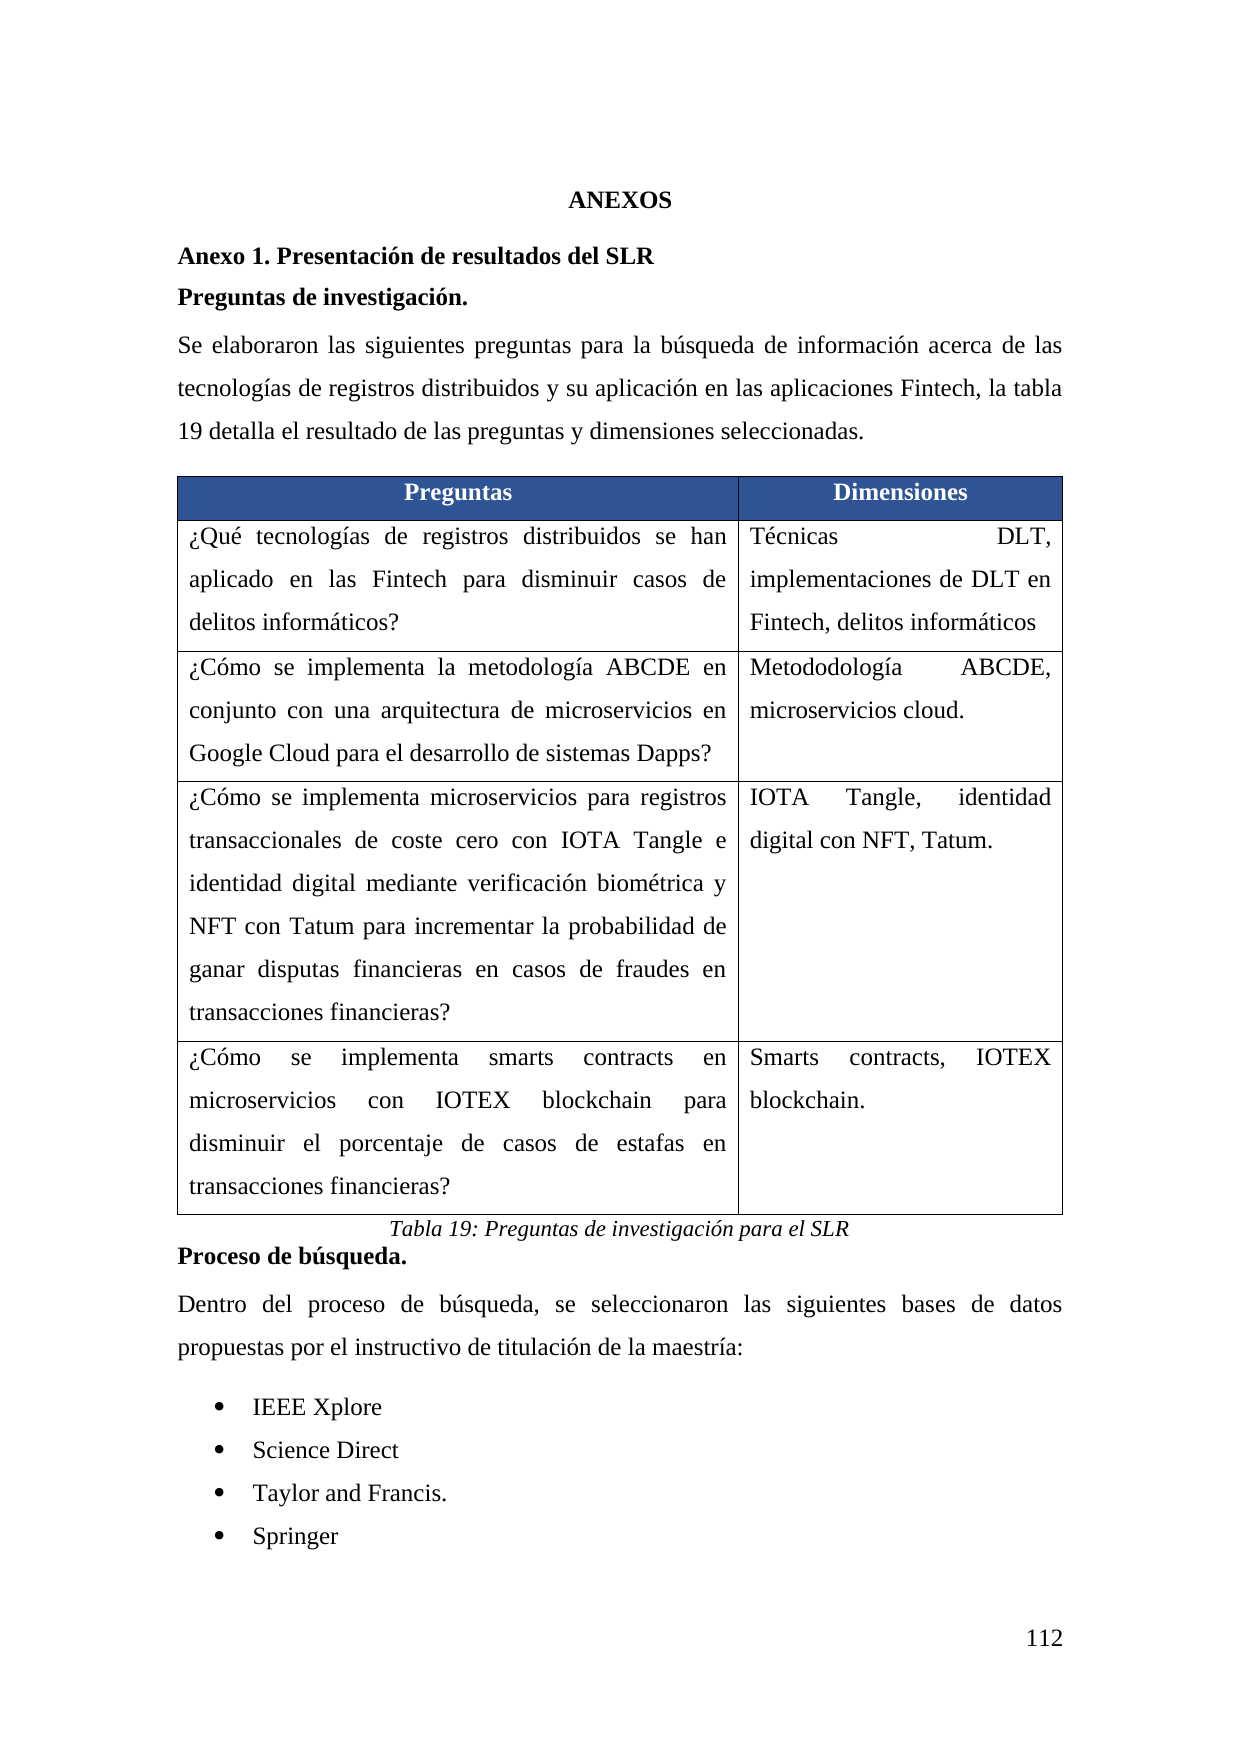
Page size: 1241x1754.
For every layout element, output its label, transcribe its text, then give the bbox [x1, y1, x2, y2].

list Springer [215, 1521, 1063, 1550]
text Se elaboraron las siguientes preguntas para la búsqueda de información acerca de las tecnologías de registros distribuidos y su aplicación en las aplicaciones Fintech, la tabla 19 detalla el resultado de las preguntas y dimensiones seleccionadas. [177, 330, 1063, 445]
list Taylor and Francis. [215, 1478, 1063, 1507]
list IEEE Xplore [215, 1392, 1063, 1421]
table_cell Smarts contracts, IOTEX blockchain. [739, 1042, 1062, 1214]
text Tabla 19: Preguntas de investigación para el SLR [177, 1215, 1063, 1241]
text Dentro del proceso de búsqueda, se seleccionaron las siguientes bases de datos propuestas por el instructivo de titulación de la maestría: [177, 1289, 1063, 1361]
text Preguntas de investigación. [177, 282, 1063, 311]
text ANEXOS [177, 185, 1063, 214]
table_cell ¿Cómo se implementa microservicios para registros transaccionales de coste cero con IOTA Tangle e identidad digital mediante verificación biométrica y NFT con Tatum para incrementar la probabilidad de ganar disputas financieras en casos de fraudes en transacciones financieras? [178, 782, 738, 1041]
text Proceso de búsqueda. [177, 1241, 1063, 1270]
table_header Dimensiones [739, 477, 1062, 520]
table_cell ¿Cómo se implementa smarts contracts en microservicios con IOTEX blockchain para disminuir el porcentaje de casos de estafas en transacciones financieras? [178, 1042, 738, 1214]
table_cell Metododología ABCDE, microservicios cloud. [739, 652, 1062, 781]
table_cell ¿Qué tecnologías de registros distribuidos se han aplicado en las Fintech para disminuir casos de delitos informáticos? [178, 521, 738, 651]
table_cell Técnicas DLT, implementaciones de DLT en Fintech, delitos informáticos [739, 521, 1062, 651]
text Anexo 1. Presentación de resultados del SLR [177, 241, 1063, 270]
list Science Direct [215, 1435, 1063, 1464]
table_header Preguntas [178, 477, 738, 520]
table_cell ¿Cómo se implementa la metodología ABCDE en conjunto con una arquitectura de microservicios en Google Cloud para el desarrollo de sistemas Dapps? [178, 652, 738, 781]
table_cell IOTA Tangle, identidad digital con NFT, Tatum. [739, 782, 1062, 1041]
